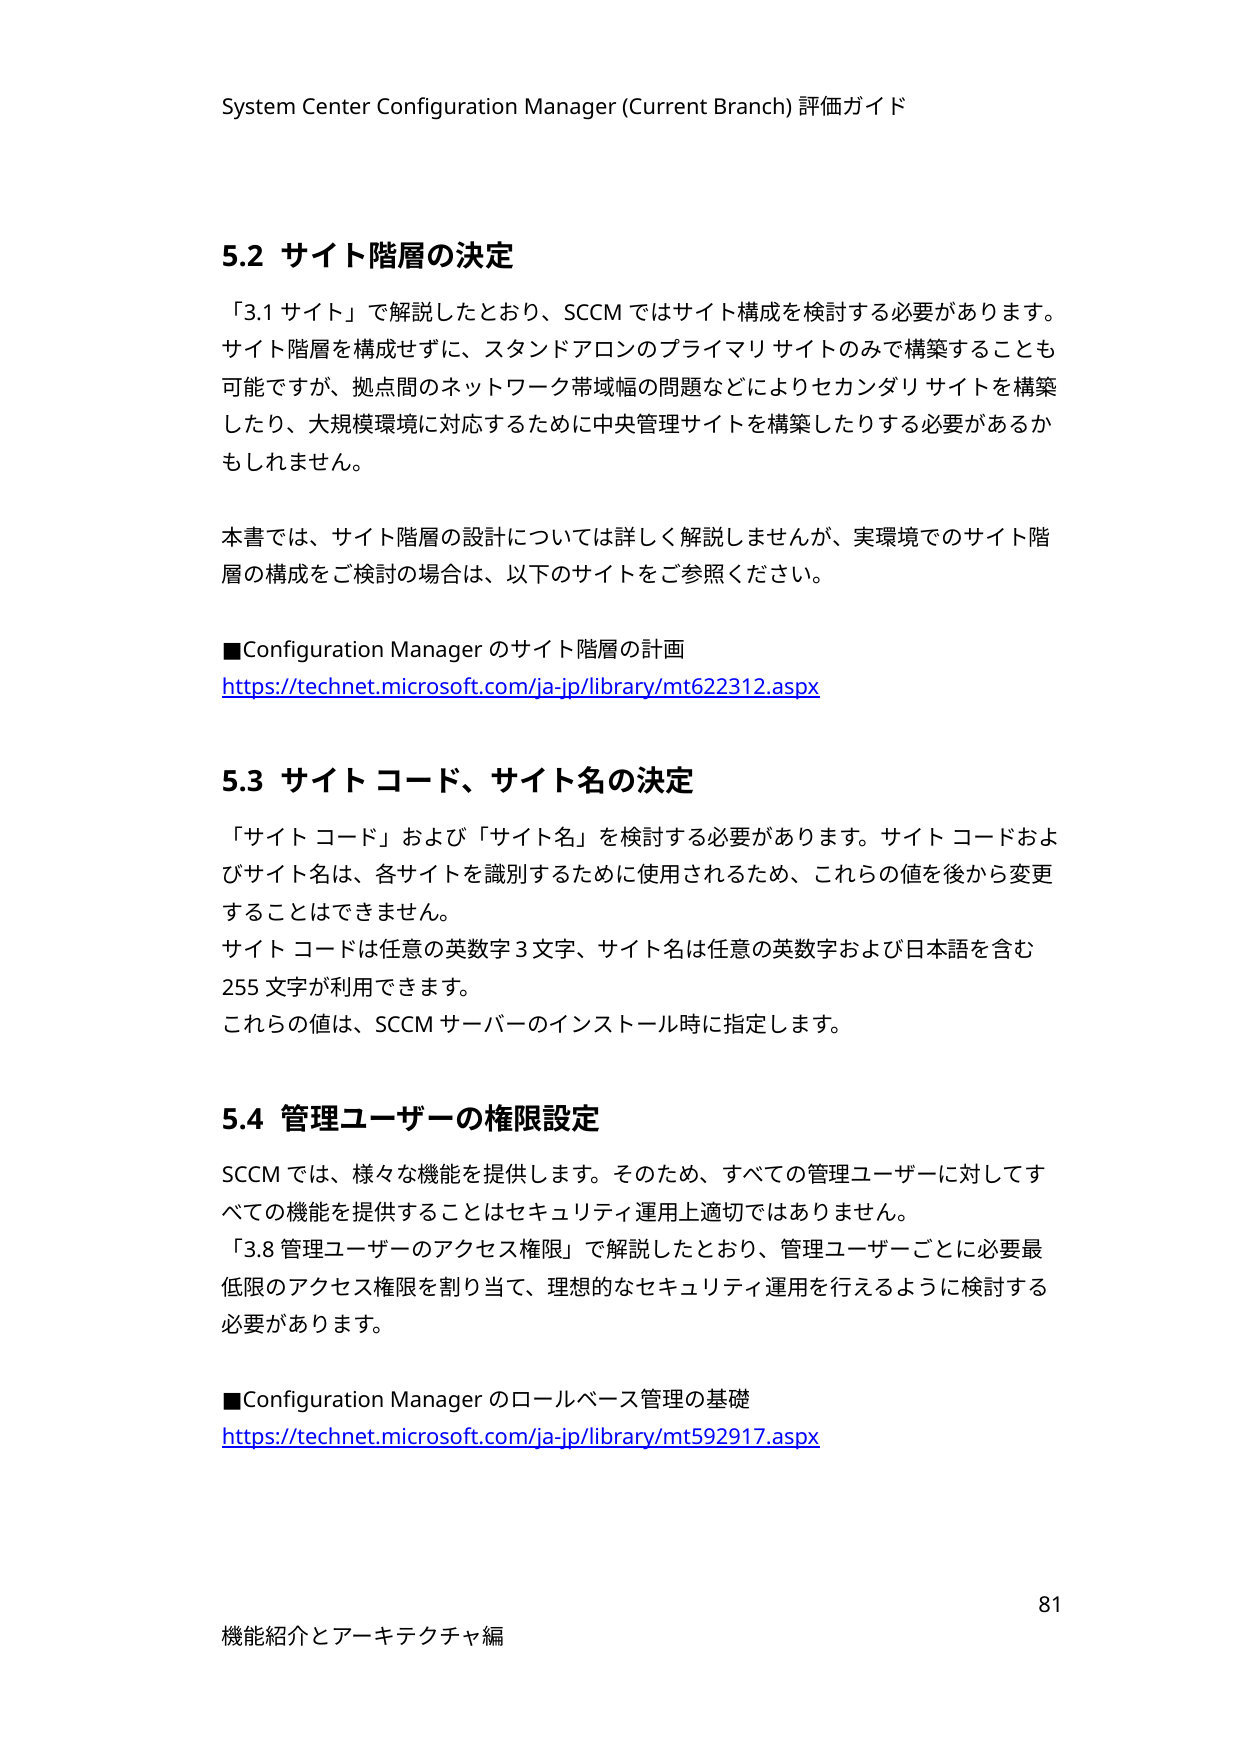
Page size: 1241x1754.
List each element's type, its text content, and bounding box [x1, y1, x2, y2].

subtitle 管理ユーザーの権限設定 [222, 1079, 1063, 1154]
text https://technet.microsoft.com/ja-jp/library/mt592917.aspx [222, 1417, 1063, 1454]
text これらの値は、SCCM サーバーのインストール時に指定します。 [222, 1004, 1063, 1042]
subtitle サイト コード、サイト名の決定 [222, 742, 1063, 817]
text 「3.1 サイト」で解説したとおり、SCCM ではサイト構成を検討する必要があります。 [222, 292, 1063, 329]
text SCCM では、様々な機能を提供します。そのため、すべての管理ユーザーに対してすべての機能を提供することはセキュリティ運用上適切ではありません。 [222, 1154, 1063, 1229]
text https://technet.microsoft.com/ja-jp/library/mt622312.aspx [222, 667, 1063, 704]
text サイト コードは任意の英数字3文字、サイト名は任意の英数字および日本語を含む 255 文字が利用できます。 [222, 929, 1063, 1004]
text 「サイト コード」および「サイト名」を検討する必要があります。サイト コードおよびサイト名は、各サイトを識別するために使用されるため、これらの値を後から変更することはできません。 [222, 817, 1063, 929]
text サイト階層を構成せずに、スタンドアロンのプライマリ サイトのみで構築することも可能ですが、拠点間のネットワーク帯域幅の問題などによりセカンダリ サイトを構築したり、大規模環境に対応するために中央管理サイトを構築したりする必要があるかもしれません。 [222, 329, 1063, 479]
subtitle サイト階層の決定 [222, 217, 1063, 292]
text 「3.8 管理ユーザーのアクセス権限」で解説したとおり、管理ユーザーごとに必要最低限のアクセス権限を割り当て、理想的なセキュリティ運用を行えるように検討する必要があります。 [222, 1229, 1063, 1342]
text 本書では、サイト階層の設計については詳しく解説しませんが、実環境でのサイト階層の構成をご検討の場合は、以下のサイトをご参照ください。 [222, 517, 1063, 592]
text ■Configuration Manager のサイト階層の計画 [222, 629, 1063, 667]
text ■Configuration Manager のロールベース管理の基礎 [222, 1379, 1063, 1417]
